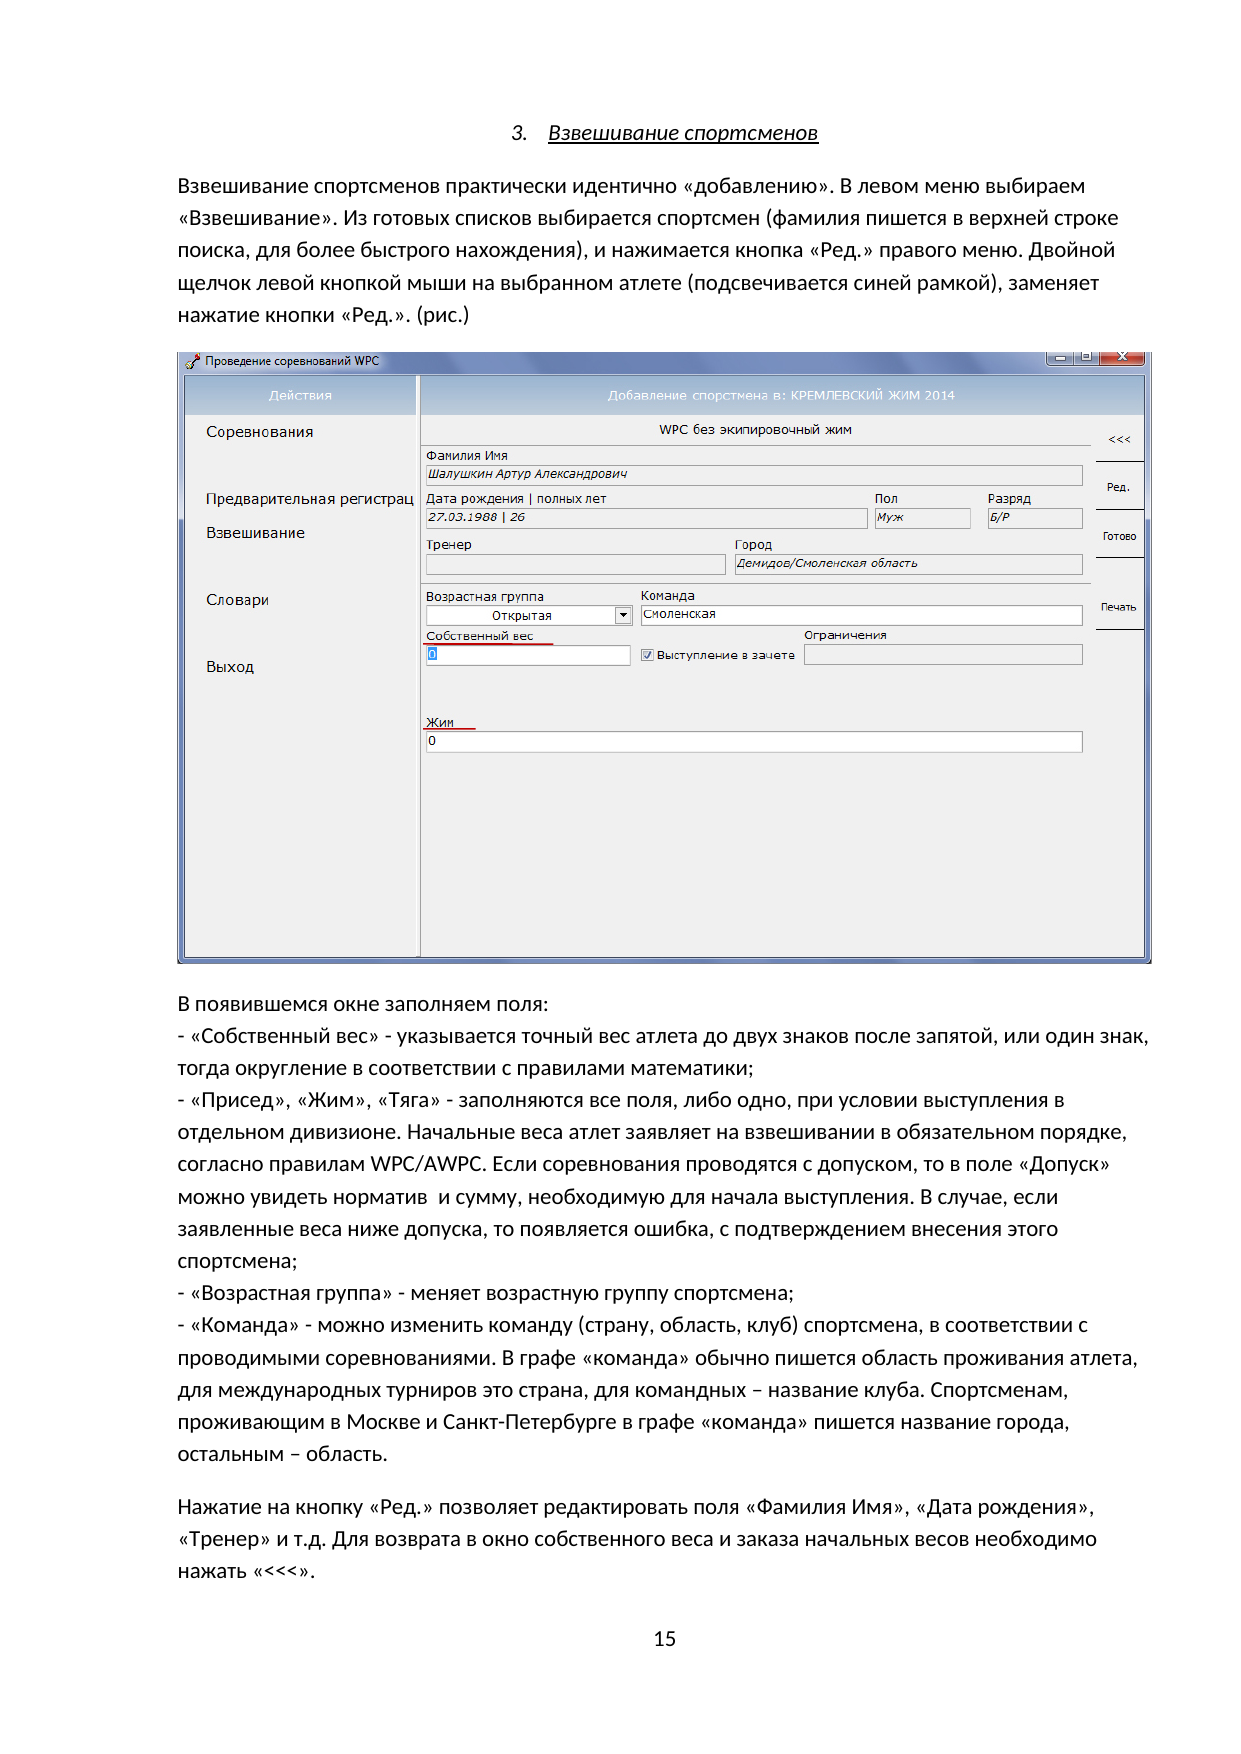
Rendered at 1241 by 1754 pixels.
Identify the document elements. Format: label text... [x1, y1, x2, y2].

text В появившемся окне заполняем поля: - «Собственный вес» - указывается точный вес атлета до двух знаков после запятой, или один знак, тогда округление в соответствии с правилами математики; - «Присед», «Жим», «Тяга» - заполняются все поля, либо одно, при условии выступления в отдельном дивизионе. Начальные веса атлет заявляет на взвешивании в обязательном порядке, согласно правилам WPC/AWPC. Если соревнования проводятся с допуском, то в поле «Допуск» можно увидеть норматив и сумму, необходимую для начала выступления. В случае, если заявленные веса ниже допуска, то появляется ошибка, с подтверждением внесения этого спортсмена; - «Возрастная группа» - меняет возрастную группу спортсмена; - «Команда» - можно изменить команду (страну, область, клуб) спортсмена, в соответствии с проводимыми соревнованиями. В графе «команда» обычно пишется область проживания атлета, для международных турниров это страна, для командных – название клуба. Спортсменам, проживающим в Москве и Санкт-Петербурге в графе «команда» пишется название города, остальным – область. [177, 989, 1152, 1467]
text Взвешивание спортсменов практически идентично «добавлению». В левом меню выбираем «Взвешивание». Из готовых списков выбирается спортсмен (фамилия пишется в верхней строке поиска, для более быстрого нахождения), и нажимается кнопка «Ред.» правого меню. Двойной щелчок левой кнопкой мыши на выбранном атлете (подсвечивается синей рамкой), заменяет нажатие кнопки «Ред.». (рис.) [177, 171, 1152, 328]
text Нажатие на кнопку «Ред.» позволяет редактировать поля «Фамилия Имя», «Дата рождения», «Тренер» и т.д. Для возврата в окно собственного веса и заказа начальных весов необходимо нажать «<<<». [177, 1492, 1152, 1585]
picture [177, 352, 1152, 964]
list Взвешивание спортсменов [177, 118, 1152, 146]
